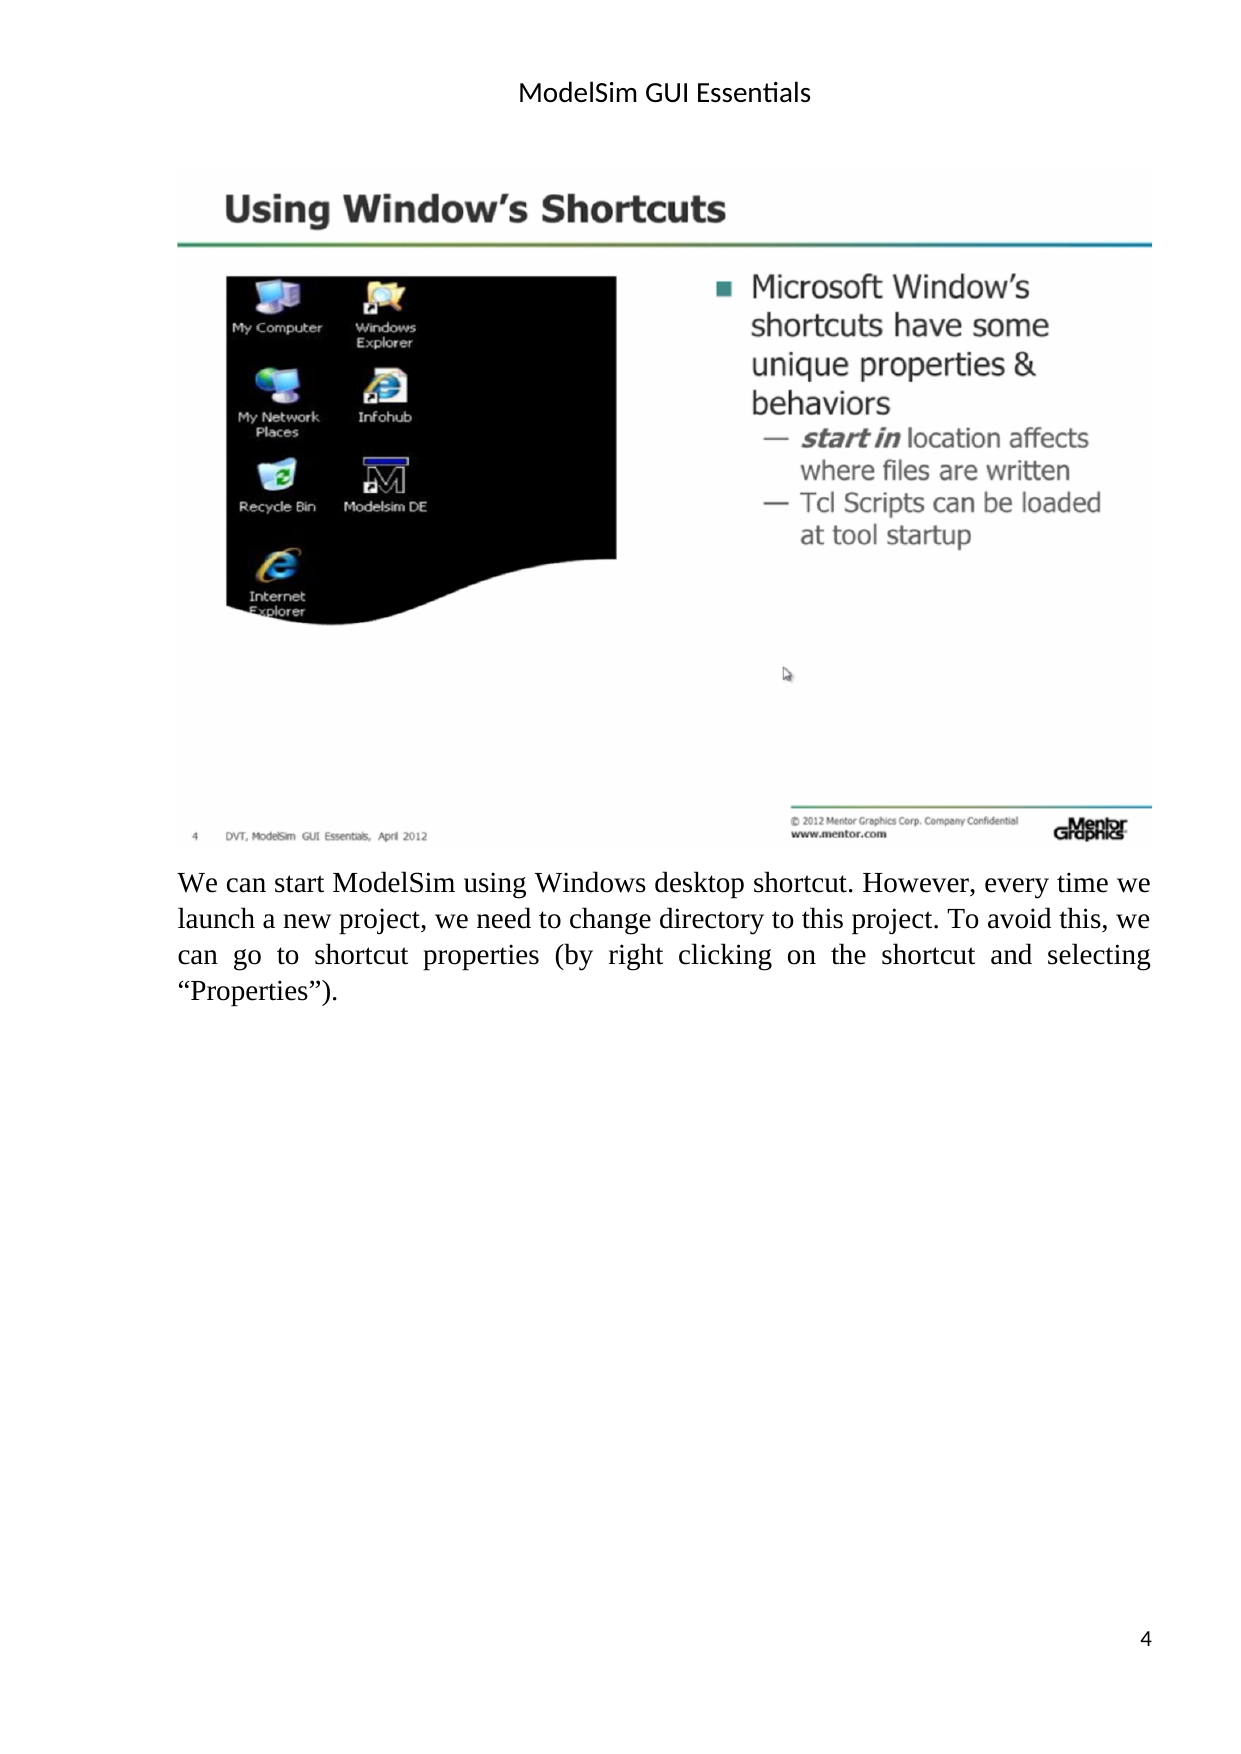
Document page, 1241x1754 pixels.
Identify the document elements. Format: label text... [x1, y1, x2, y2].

picture [177, 171, 1153, 846]
text We can start ModelSim using Windows desktop shortcut. However, every time we launch a new project, we need to change directory to this project. To avoid this, we can go to shortcut properties (by right clicking on the shortcut and selecting “Properties”). [177, 865, 1152, 1007]
